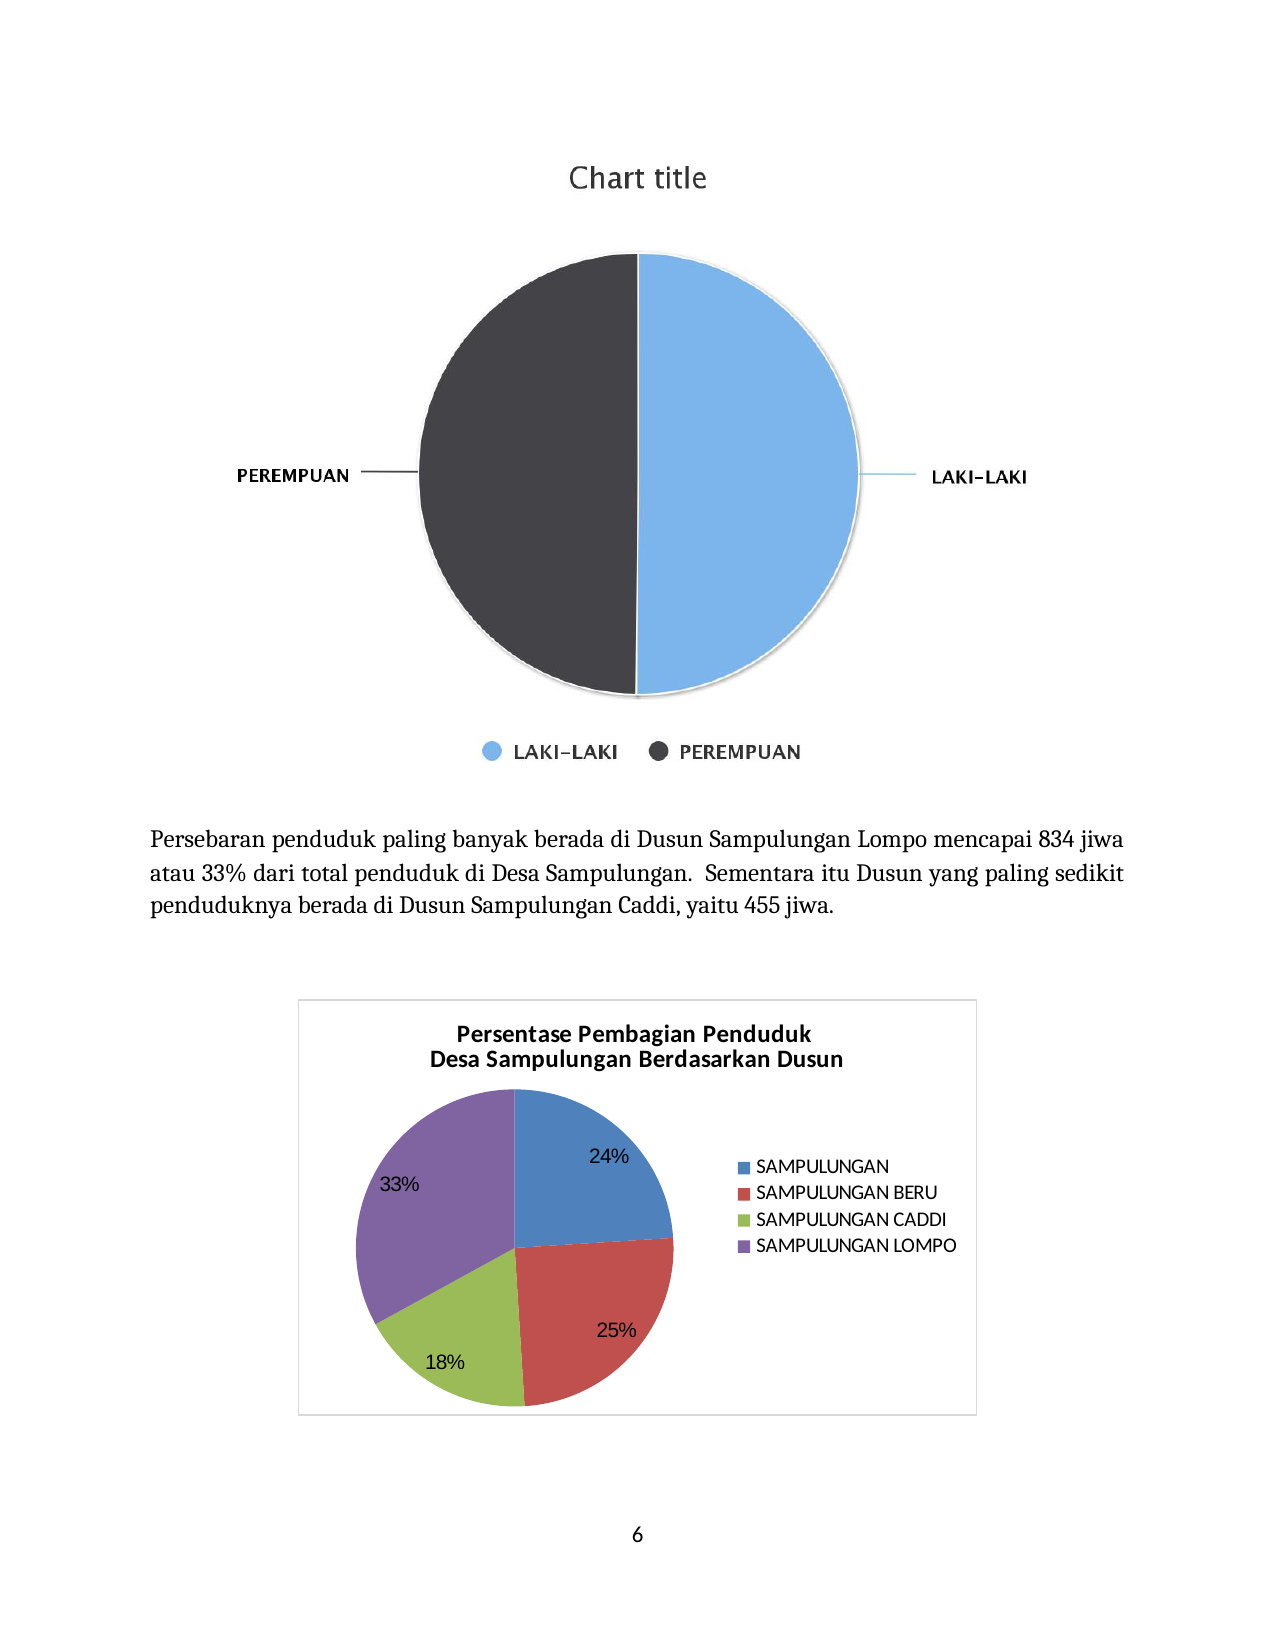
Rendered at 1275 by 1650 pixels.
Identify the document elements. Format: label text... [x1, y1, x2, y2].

text Persebaran penduduk paling banyak berada di Dusun Sampulungan Lompo mencapai 834 jiwa atau 33% dari total penduduk di Desa Sampulungan. Sementara itu Dusun yang paling sedikit penduduknya berada di Dusun Sampulungan Caddi, yaitu 455 jiwa. [150, 825, 1125, 920]
picture [150, 150, 1125, 801]
